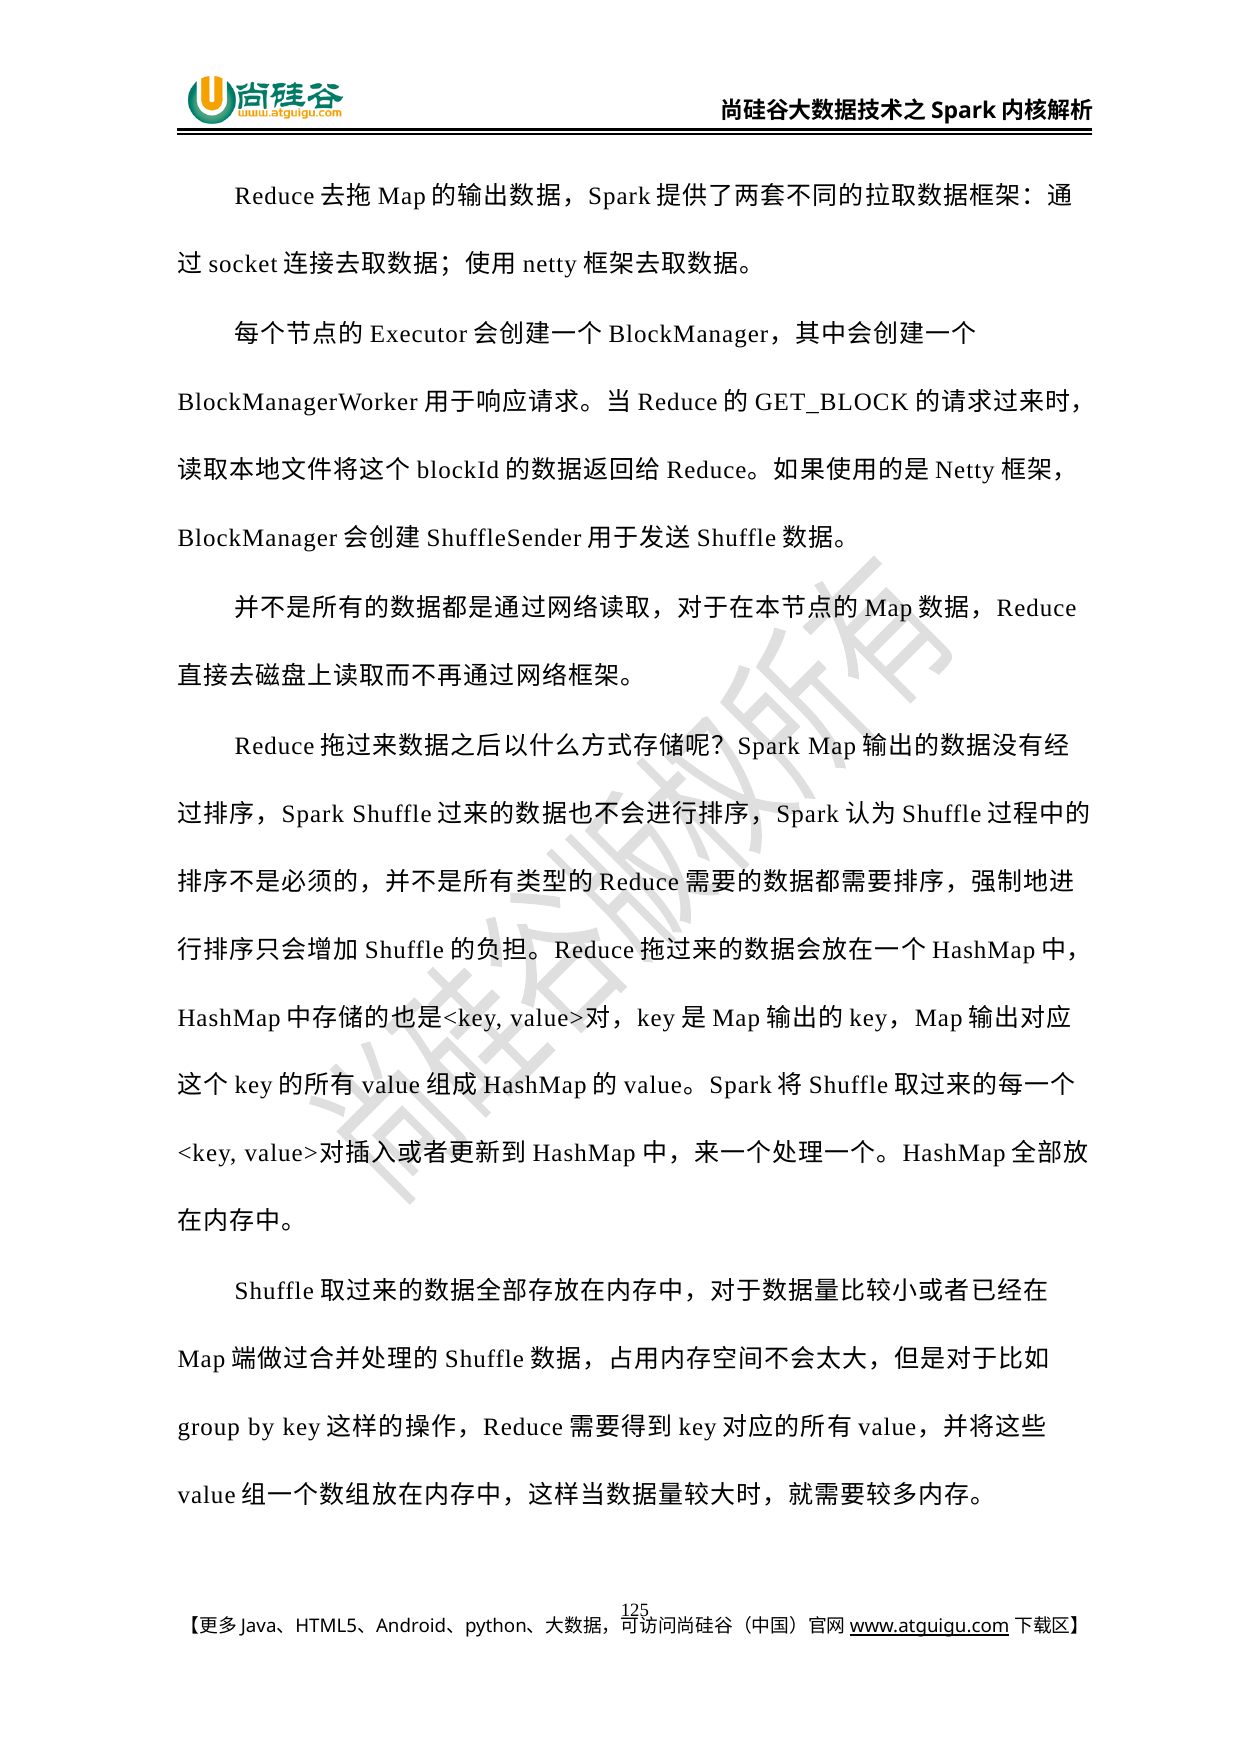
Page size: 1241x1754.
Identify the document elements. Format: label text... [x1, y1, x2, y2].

text 并不是所有的数据都是通过网络读取，对于在本节点的Map数据，Reduce直接去磁盘上读取而不再通过网络框架。 [177, 572, 1092, 707]
text Shuffle取过来的数据全部存放在内存中，对于数据量比较小或者已经在Map端做过合并处理的Shuffle数据，占用内存空间不会太大，但是对于比如group by key这样的操作，Reduce需要得到key对应的所有value，并将这些value组一个数组放在内存中，这样当数据量较大时，就需要较多内存。 [177, 1255, 1092, 1527]
picture [177, 68, 362, 128]
text Reduce去拖Map的输出数据，Spark提供了两套不同的拉取数据框架：通过socket连接去取数据；使用netty框架去取数据。 [177, 160, 1092, 296]
text Reduce拖过来数据之后以什么方式存储呢？Spark Map输出的数据没有经过排序，Spark Shuffle过来的数据也不会进行排序，Spark认为Shuffle过程中的排序不是必须的，并不是所有类型的Reduce需要的数据都需要排序，强制地进行排序只会增加Shuffle的负担。Reduce拖过来的数据会放在一个HashMap中，HashMap中存储的也是<key, value>对，key是Map输出的key，Map输出对应这个key的所有value组成HashMap的value。Spark将Shuffle取过来的每一个<key, value>对插入或者更新到HashMap中，来一个处理一个。HashMap全部放在内存中。 [177, 709, 1092, 1253]
text 每个节点的Executor会创建一个BlockManager，其中会创建一个BlockManagerWorker用于响应请求。当Reduce的GET_BLOCK的请求过来时，读取本地文件将这个blockId的数据返回给Reduce。如果使用的是Netty框架，BlockManager会创建ShuffleSender用于发送Shuffle数据。 [177, 298, 1092, 569]
